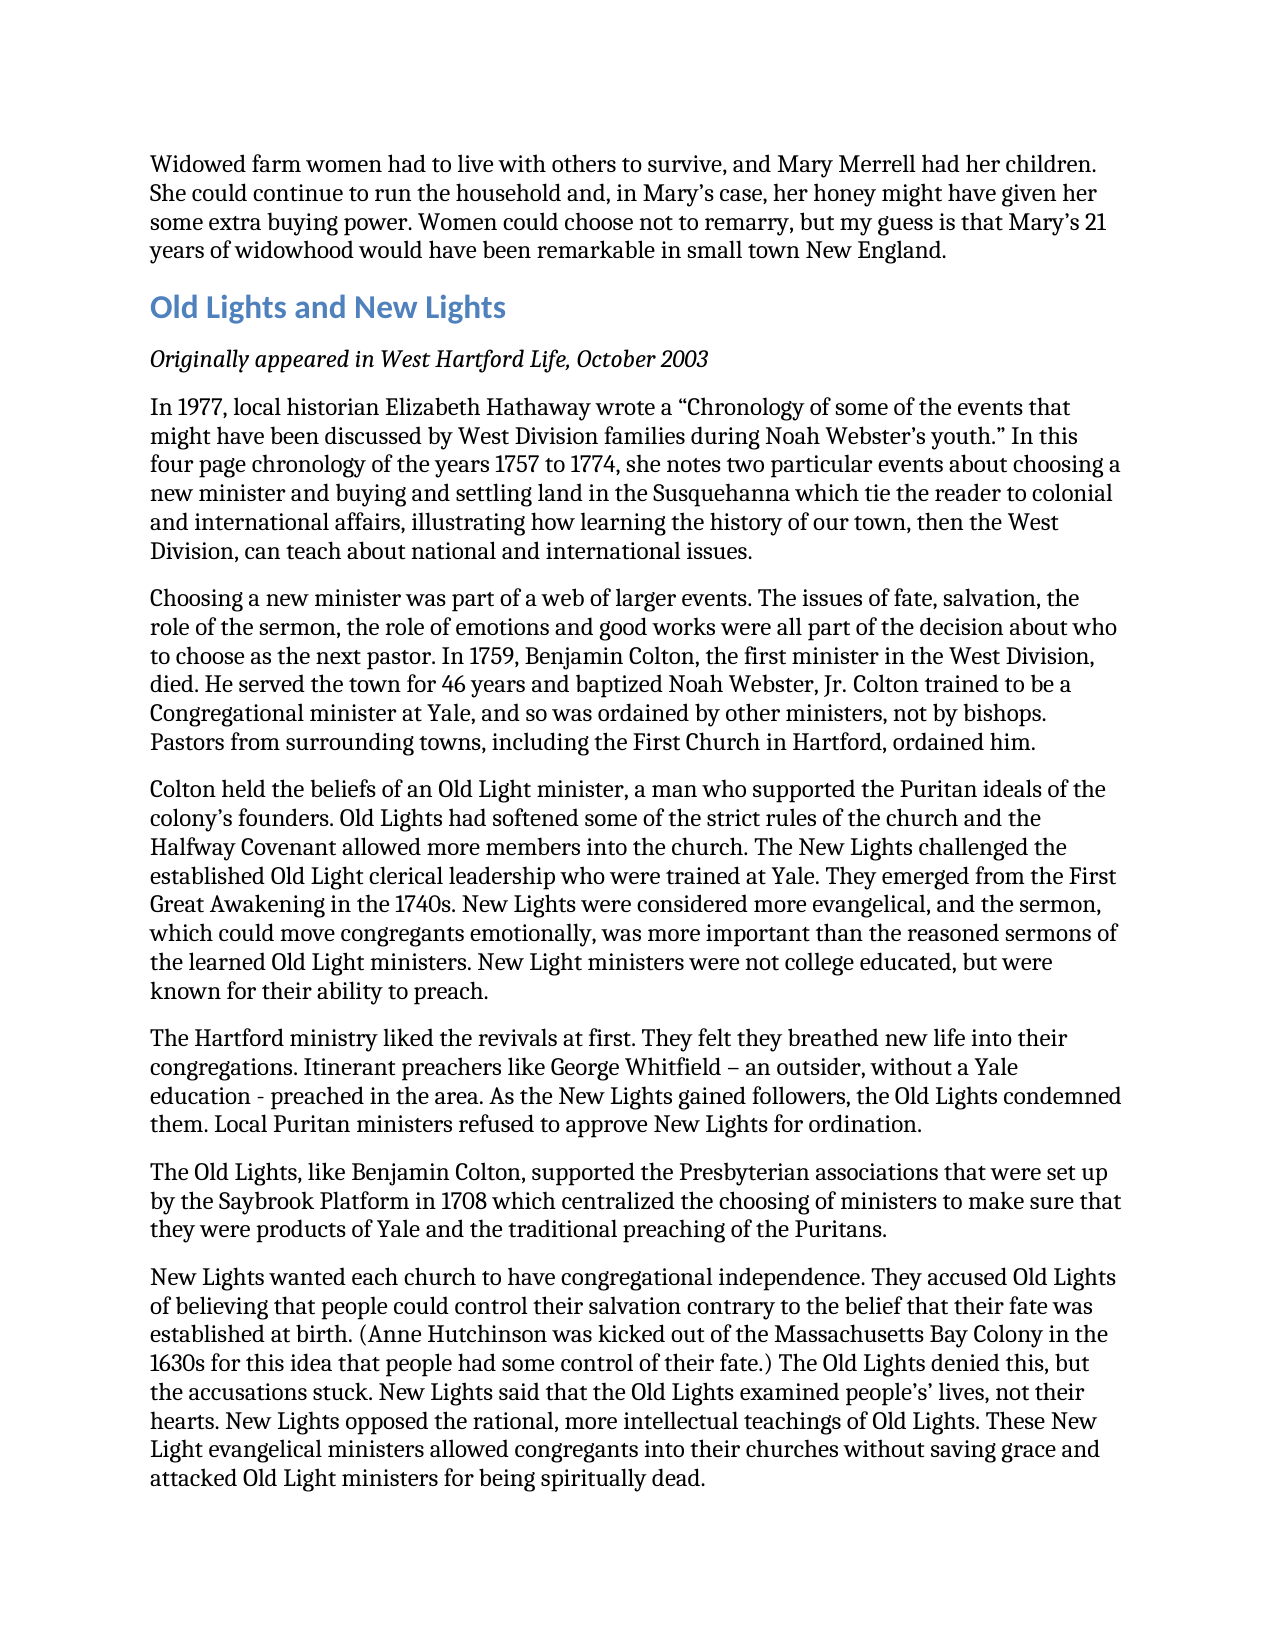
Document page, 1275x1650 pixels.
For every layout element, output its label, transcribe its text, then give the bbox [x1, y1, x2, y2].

text Choosing a new minister was part of a web of larger events. The issues of fate, salvation, the role of the sermon, the role of emotions and good works were all part of the decision about who to choose as the next pastor. In 1759, Benjamin Colton, the first minister in the West Division, died. He served the town for 46 years and baptized Noah Webster, Jr. Colton trained to be a Congregational minister at Yale, and so was ordained by other ministers, not by bishops. Pastors from surrounding towns, including the First Church in Hartford, ordained him. [150, 584, 1125, 757]
text Colton held the beliefs of an Old Light minister, a man who supported the Puritan ideals of the colony’s founders. Old Lights had softened some of the strict rules of the church and the Halfway Covenant allowed more members into the church. The New Lights challenged the established Old Light clerical leadership who were trained at Yale. They emerged from the First Great Awakening in the 1740s. New Lights were considered more evangelical, and the sermon, which could move congregants emotionally, was more important than the reasoned sermons of the learned Old Light ministers. New Light ministers were not college educated, but were known for their ability to preach. [150, 775, 1125, 1005]
subtitle Old Lights and New Lights [150, 286, 1125, 327]
text In 1977, local historian Elizabeth Hathaway wrote a “Chronology of some of the events that might have been discussed by West Division families during Noah Webster’s youth.” In this four page chronology of the years 1757 to 1774, she notes two particular events about choosing a new minister and buying and settling land in the Susquehanna which tie the reader to colonial and international affairs, illustrating how learning the history of our town, then the West Division, can teach about national and international issues. [150, 393, 1125, 565]
text New Lights wanted each church to have congregational independence. They accused Old Lights of believing that people could control their salvation contrary to the belief that their fate was established at birth. (Anne Hutchinson was kicked out of the Massachusetts Bay Colony in the 1630s for this idea that people had some control of their fate.) The Old Lights denied this, but the accusations stuck. New Lights said that the Old Lights examined people’s’ lives, not their hearts. New Lights opposed the rational, more intellectual teachings of Old Lights. These New Light evangelical ministers allowed congregants into their churches without saving grace and attacked Old Light ministers for being spiritually dead. [150, 1263, 1125, 1493]
text Widowed farm women had to live with others to survive, and Mary Merrell had her children. She could continue to run the household and, in Mary’s case, her honey might have given her some extra buying power. Women could choose not to remarry, but my guess is that Mary’s 21 years of widowhood would have been remarkable in small town New England. [150, 150, 1125, 265]
text The Old Lights, like Benjamin Colton, supported the Presbyterian associations that were set up by the Saybrook Platform in 1708 which centralized the choosing of ministers to make sure that they were products of Yale and the traditional preaching of the Puritans. [150, 1158, 1125, 1244]
text Originally appeared in West Hartford Life, October 2003 [150, 345, 1125, 374]
text The Hartford ministry liked the revivals at first. They felt they breathed new life into their congregations. Itinerant preachers like George Whitfield – an outsider, without a Yale education - preached in the area. As the New Lights gained followers, the Old Lights condemned them. Local Puritan ministers refused to approve New Lights for ordination. [150, 1024, 1125, 1139]
